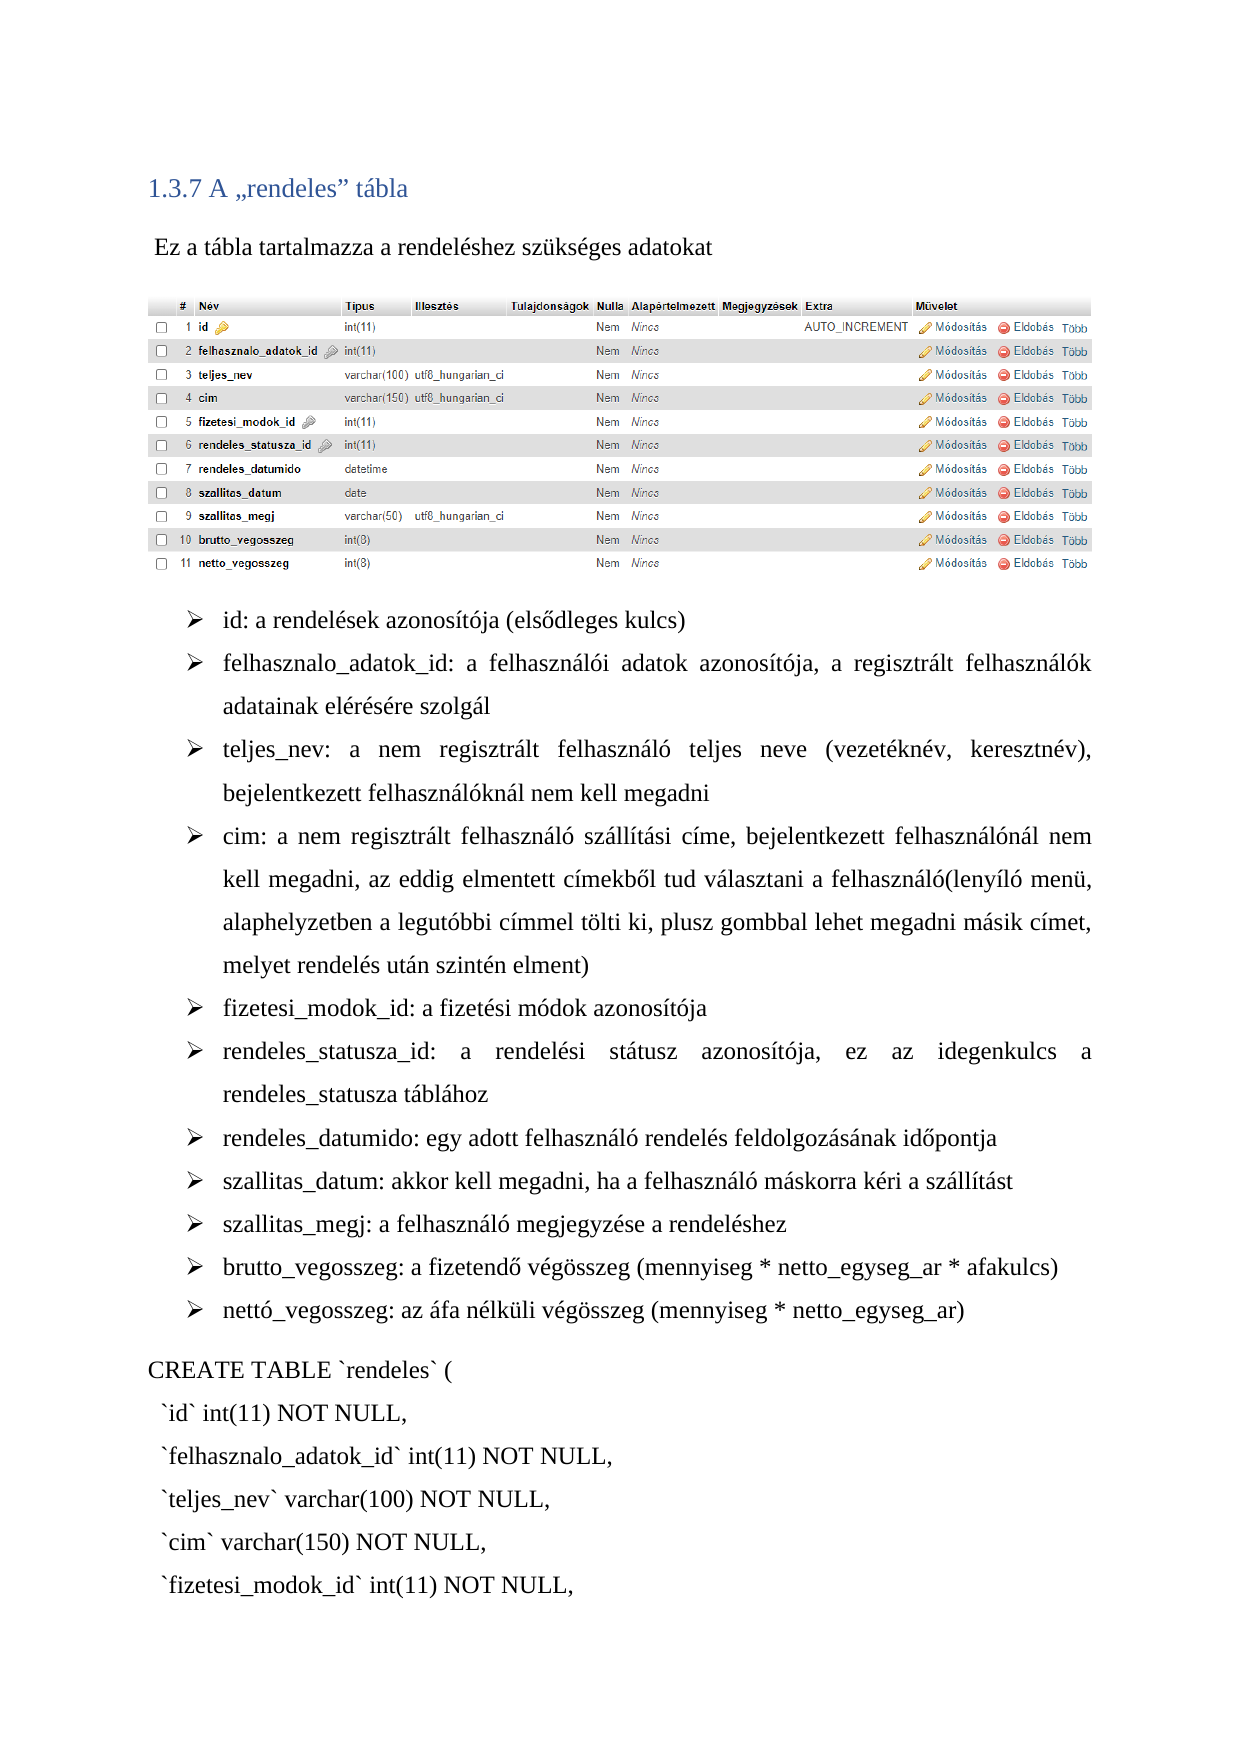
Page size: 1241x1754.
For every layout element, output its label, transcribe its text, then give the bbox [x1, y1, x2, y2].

list rendeles_statusza_id: a rendelési státusz azonosítója, ez az idegenkulcs a rendeles_statusza táblához [185, 1036, 1093, 1108]
picture [147, 291, 1093, 575]
list nettó_vegosszeg: az áfa nélküli végösszeg (mennyiseg * netto_egyseg_ar) [185, 1295, 1093, 1324]
list szallitas_megj: a felhasználó megjegyzése a rendeléshez [185, 1209, 1093, 1238]
list felhasznalo_adatok_id: a felhasználói adatok azonosítója, a regisztrált felhasználók adatainak elérésére szolgál [185, 648, 1093, 720]
text Ez a tábla tartalmazza a rendeléshez szükséges adatokat [148, 232, 1093, 261]
list teljes_nev: a nem regisztrált felhasználó teljes neve (vezetéknév, keresztnév), bejelentkezett felhasználóknál nem kell megadni [185, 734, 1093, 806]
text `cim` varchar(150) NOT NULL, [148, 1527, 1093, 1556]
text `fizetesi_modok_id` int(11) NOT NULL, [148, 1571, 1093, 1599]
text `id` int(11) NOT NULL, [148, 1398, 1093, 1427]
list cim: a nem regisztrált felhasználó szállítási címe, bejelentkezett felhasználónál nem kell megadni, az eddig elmentett címekből tud választani a felhasználó(lenyíló menü, alaphelyzetben a legutóbbi címmel tölti ki, plusz gombbal lehet megadni másik címet, melyet rendelés után szintén elment) [185, 821, 1093, 979]
list brutto_vegosszeg: a fizetendő végösszeg (mennyiseg * netto_egyseg_ar * afakulcs) [185, 1252, 1093, 1281]
text `teljes_nev` varchar(100) NOT NULL, [148, 1484, 1093, 1513]
subtitle 1.3.7 A „rendeles” tábla [148, 173, 1093, 204]
list rendeles_datumido: egy adott felhasználó rendelés feldolgozásának időpontja [185, 1123, 1093, 1151]
list fizetesi_modok_id: a fizetési módok azonosítója [185, 993, 1093, 1022]
list szallitas_datum: akkor kell megadni, ha a felhasználó máskorra kéri a szállítást [185, 1166, 1093, 1194]
list id: a rendelések azonosítója (elsődleges kulcs) [185, 605, 1093, 634]
text CREATE TABLE `rendeles` ( [148, 1355, 1093, 1384]
text `felhasznalo_adatok_id` int(11) NOT NULL, [148, 1441, 1093, 1470]
